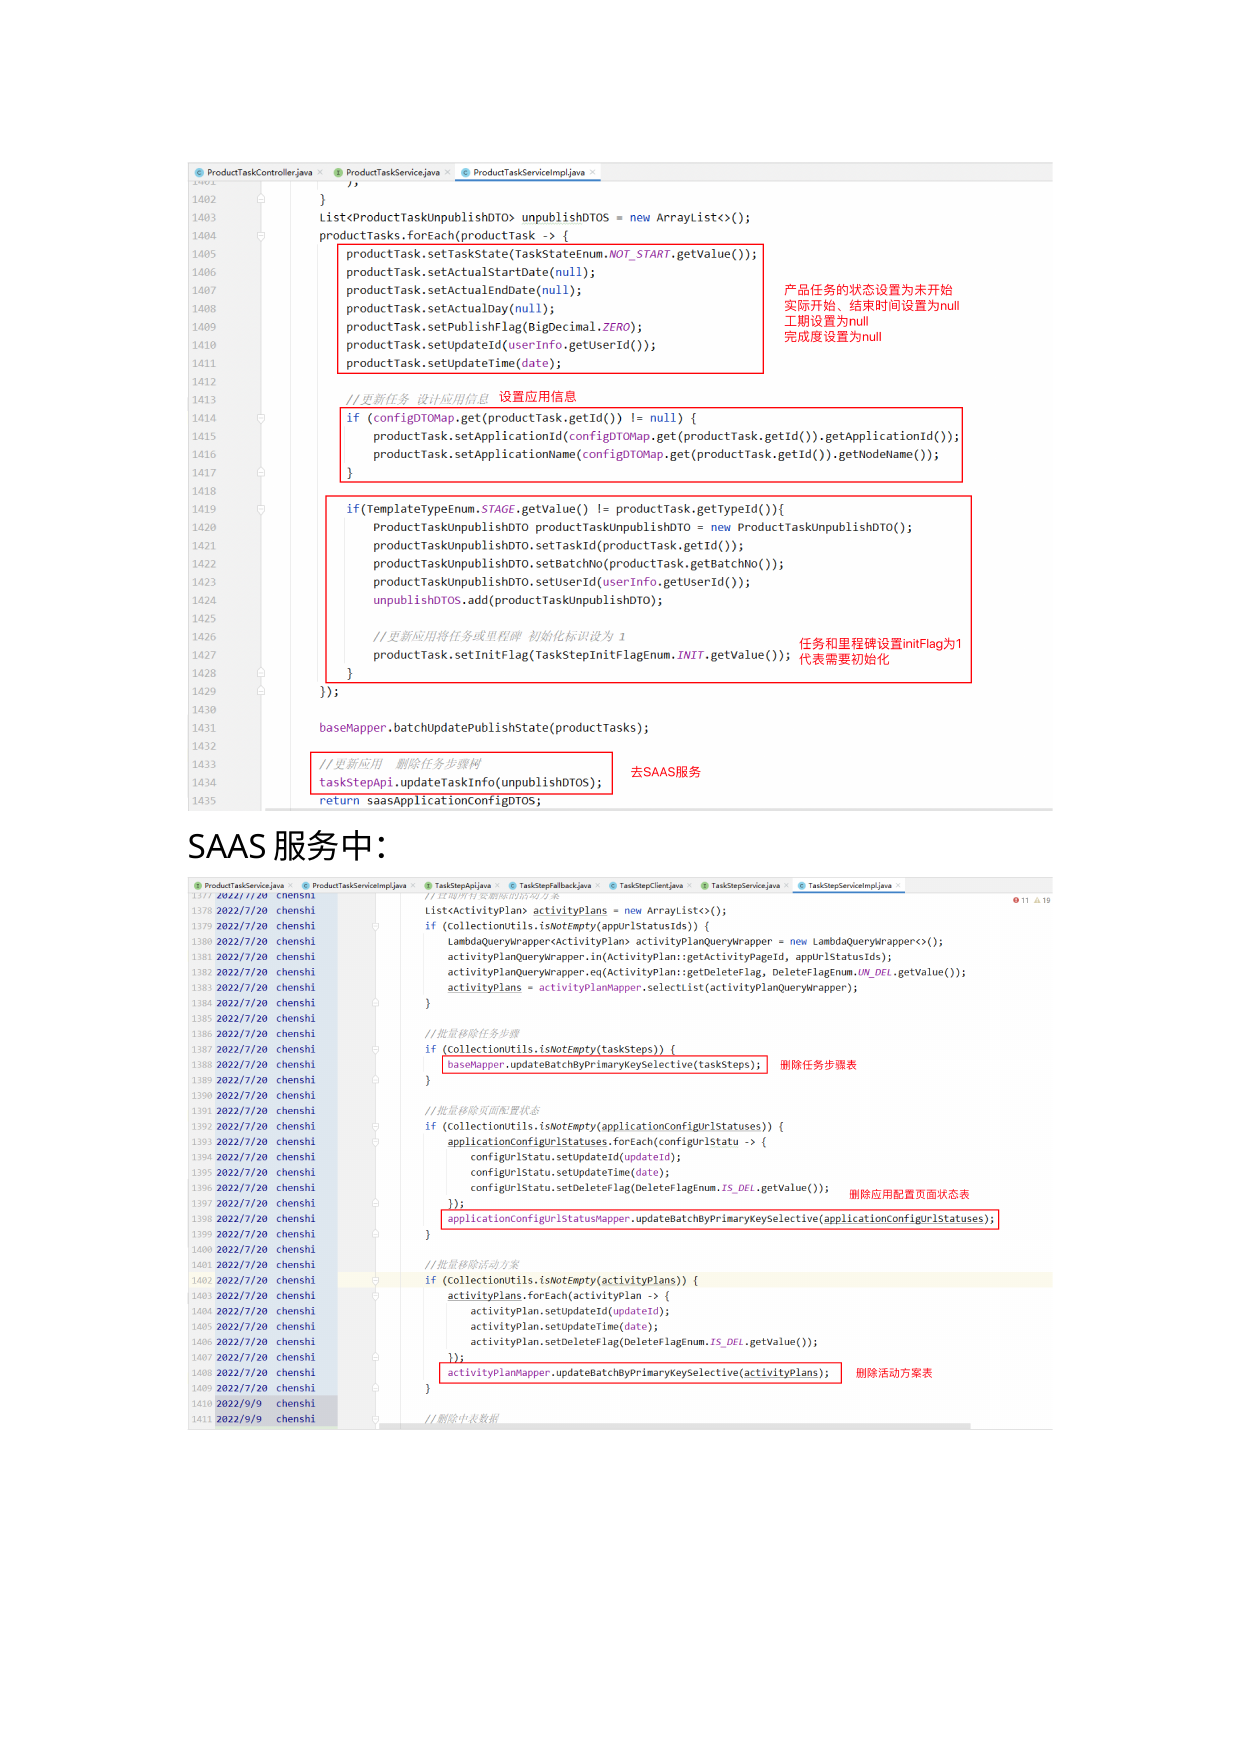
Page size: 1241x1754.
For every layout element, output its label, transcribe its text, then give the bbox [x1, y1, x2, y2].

picture [187, 162, 1053, 811]
text SAAS服务中： [187, 812, 1053, 877]
picture [187, 877, 1053, 1430]
